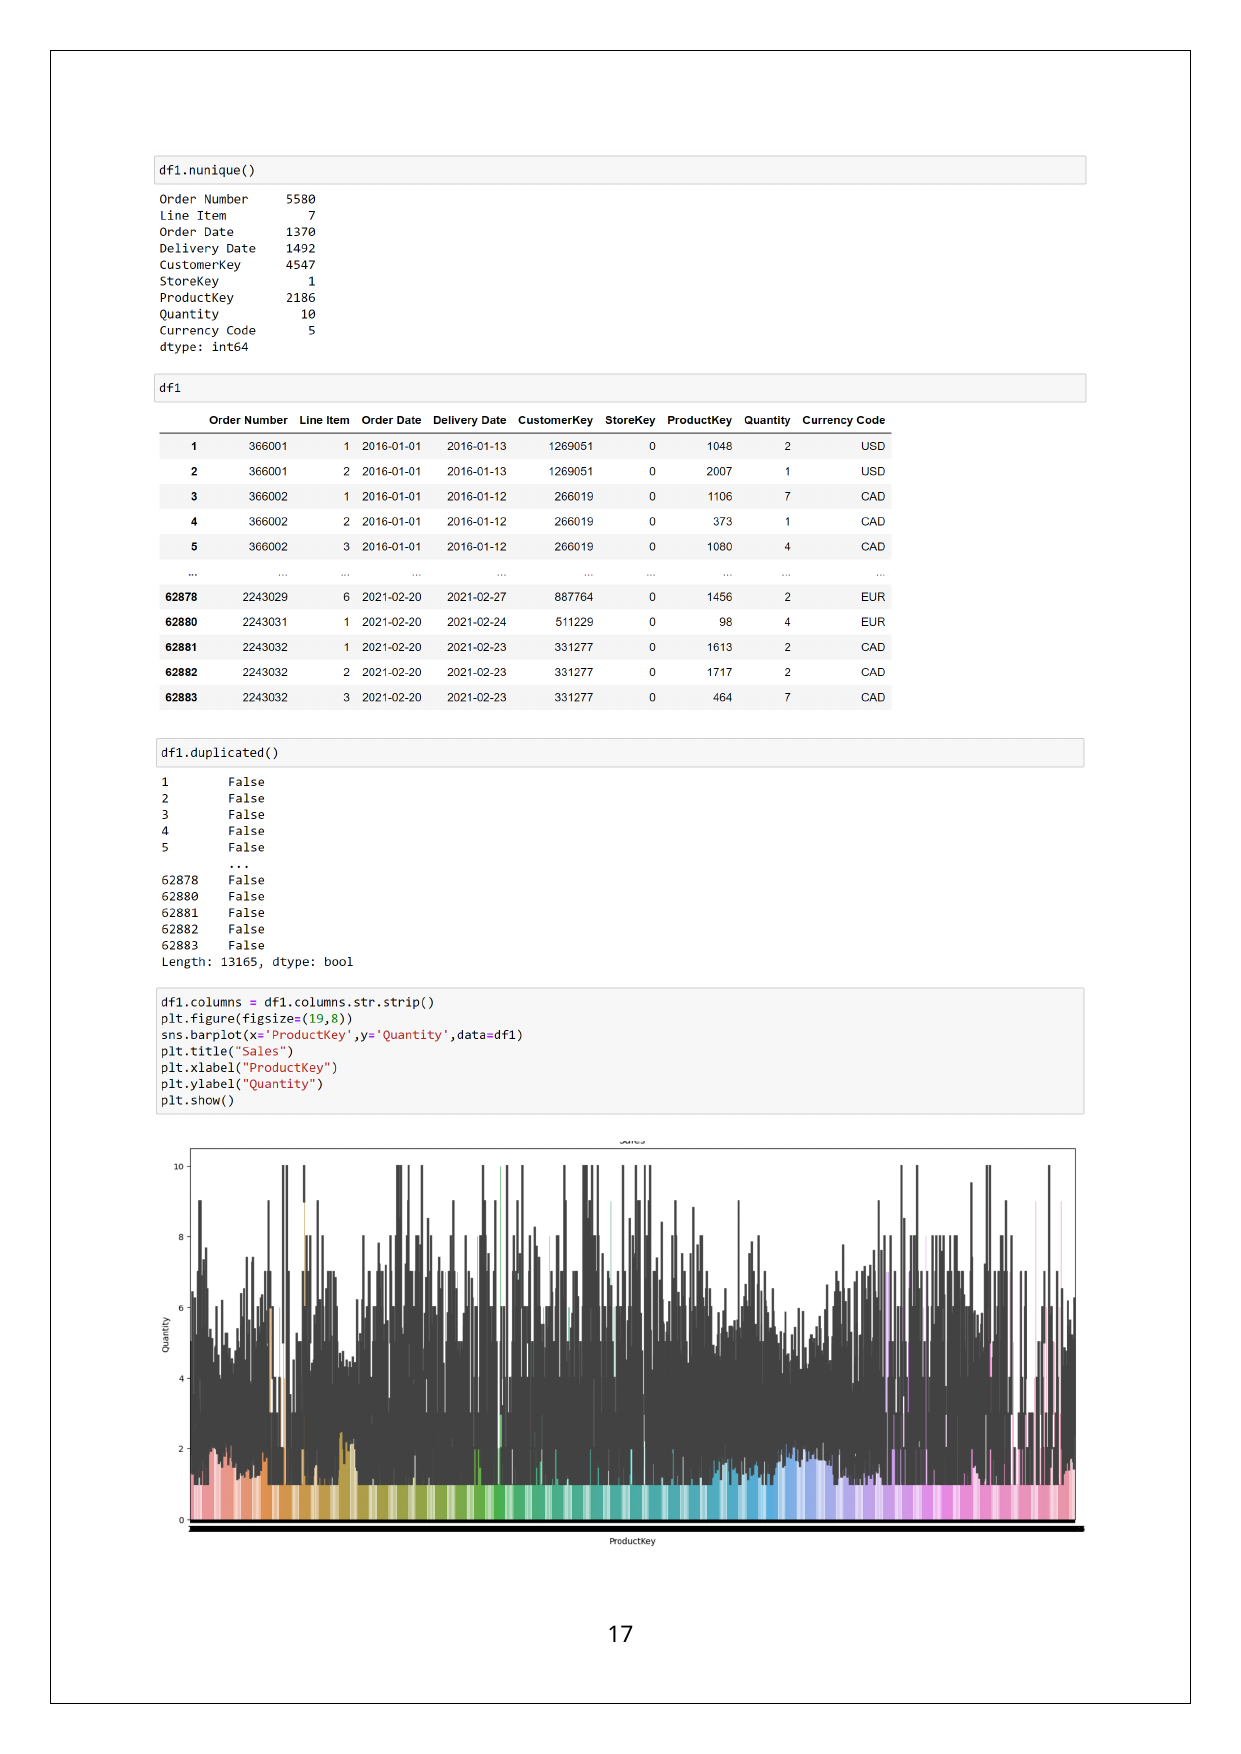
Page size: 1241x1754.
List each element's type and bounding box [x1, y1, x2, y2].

picture [150, 1141, 1091, 1553]
picture [150, 150, 1091, 716]
picture [150, 735, 1091, 1122]
